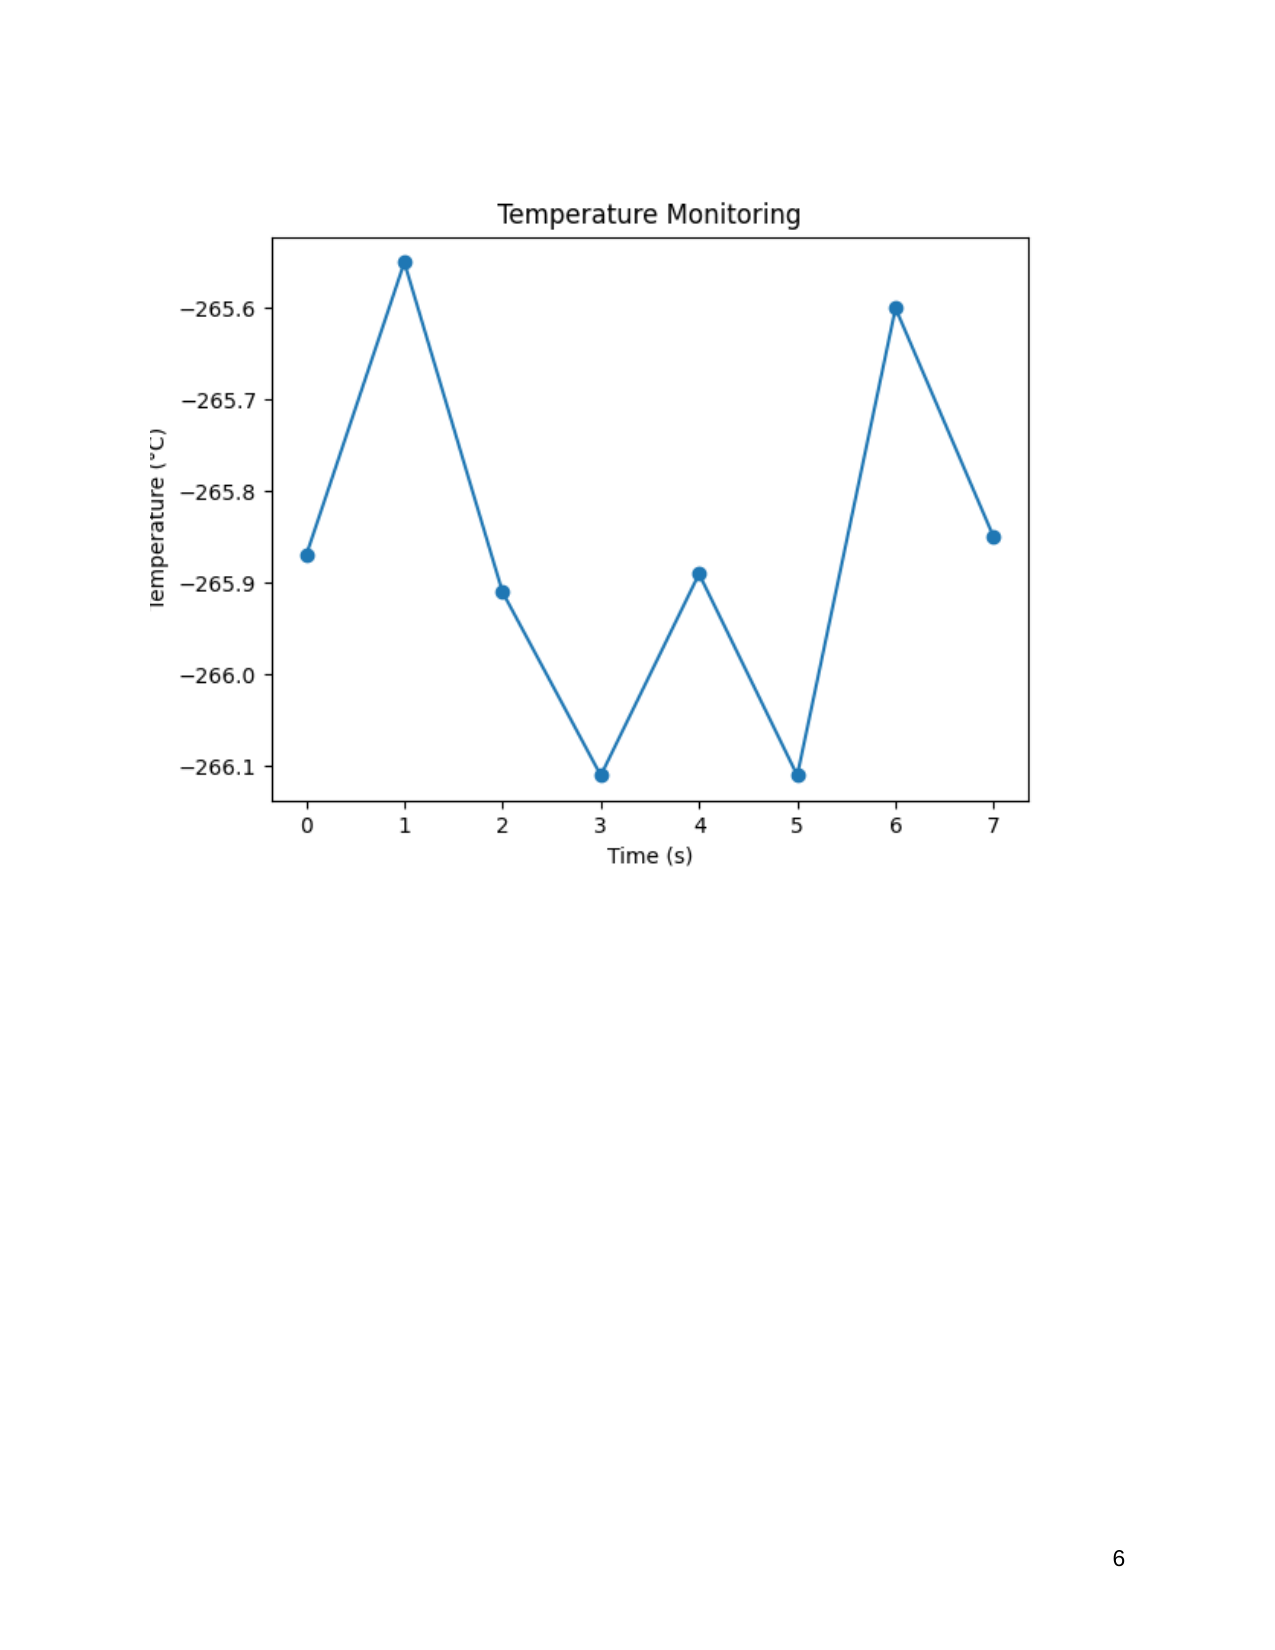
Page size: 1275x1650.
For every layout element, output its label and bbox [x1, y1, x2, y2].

picture [150, 150, 1125, 882]
